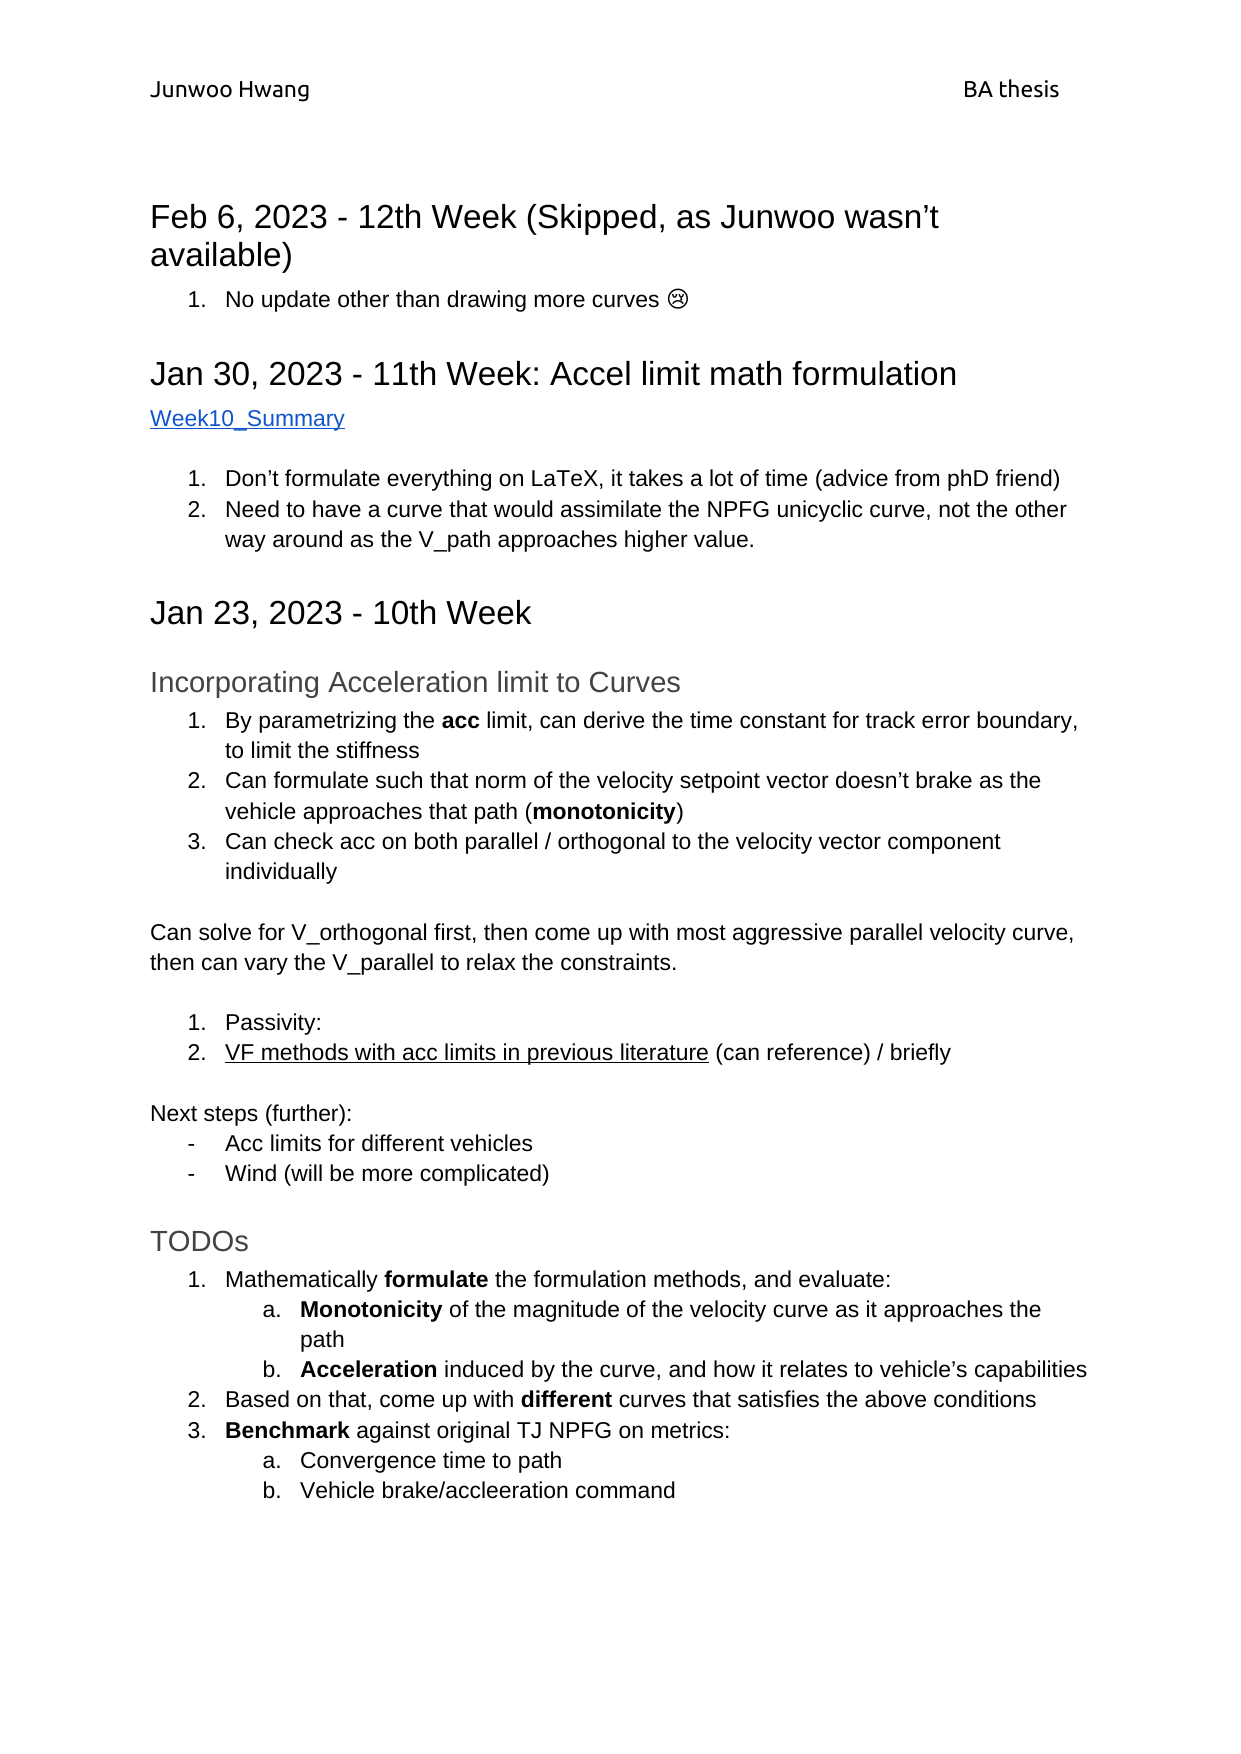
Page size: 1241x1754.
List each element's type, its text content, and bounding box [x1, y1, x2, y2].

list Can check acc on both parallel / orthogonal to the velocity vector component individually [187, 828, 1090, 884]
list Wind (will be more complicated) [187, 1160, 1090, 1187]
list Monotonicity of the magnitude of the velocity curve as it approaches the path [262, 1296, 1090, 1352]
subtitle Incorporating Acceleration limit to Curves [150, 665, 1090, 699]
list Acc limits for different vehicles [187, 1130, 1090, 1156]
list Benchmark against original TJ NPFG on metrics: [187, 1417, 1090, 1443]
subtitle TODOs [150, 1224, 1090, 1257]
list Convergence time to path [262, 1447, 1090, 1473]
list Don’t formulate everything on LaTeX, it takes a lot of time (advice from phD friend) [187, 465, 1090, 492]
list Based on that, come up with different curves that satisfies the above conditions [187, 1386, 1090, 1413]
text Can solve for V_orthogonal first, then come up with most aggressive parallel velocity curve, then can vary the V_parallel to relax the constraints. [150, 918, 1090, 975]
subtitle Jan 23, 2023 - 10th Week [150, 593, 1090, 632]
text Next steps (further): [150, 1100, 1090, 1126]
list VF methods with acc limits in previous literature (can reference) / briefly [187, 1039, 1090, 1066]
list Can formulate such that norm of the velocity setpoint vector doesn’t brake as the vehicle approaches that path (monotonicity) [187, 767, 1090, 824]
subtitle Feb 6, 2023 - 12th Week (Skipped, as Junwoo wasn’t available) [150, 197, 1090, 274]
list Mathematically formulate the formulation methods, and evaluate: [187, 1266, 1090, 1292]
list No update other than drawing more curves 😢 [187, 286, 1090, 313]
list Passivity: [187, 1009, 1090, 1036]
list Acceleration induced by the curve, and how it relates to vehicle’s capabilities [262, 1356, 1090, 1383]
list By parametrizing the acc limit, can derive the time constant for track error boundary, to limit the stiffness [187, 707, 1090, 764]
subtitle Jan 30, 2023 - 11th Week: Accel limit math formulation [150, 354, 1090, 392]
list Vehicle brake/accleeration command [262, 1477, 1090, 1503]
list Need to have a curve that would assimilate the NPFG unicyclic curve, not the other way around as the V_path approaches higher value. [187, 496, 1090, 552]
text Week10_Summary [150, 405, 1090, 431]
